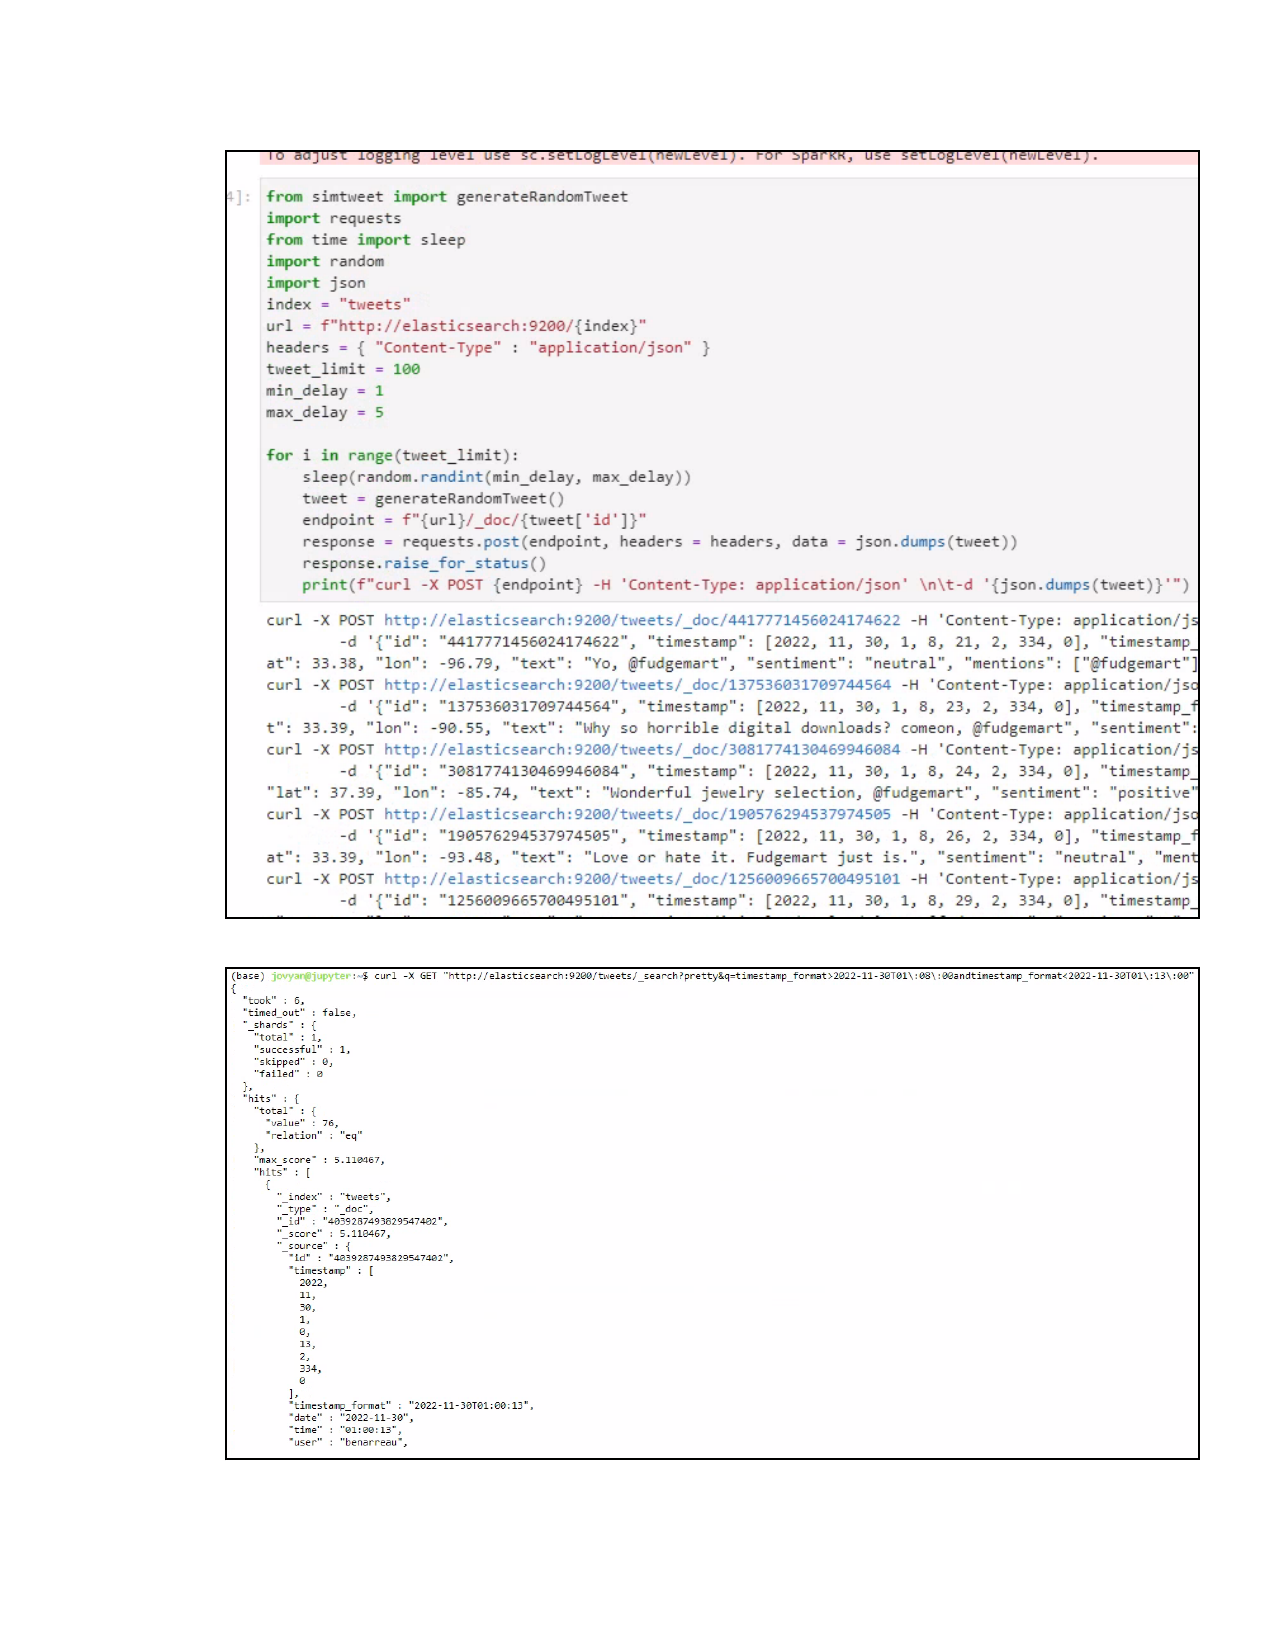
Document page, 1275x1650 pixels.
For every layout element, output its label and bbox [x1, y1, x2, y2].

picture [227, 152, 1198, 917]
picture [227, 969, 1198, 1458]
